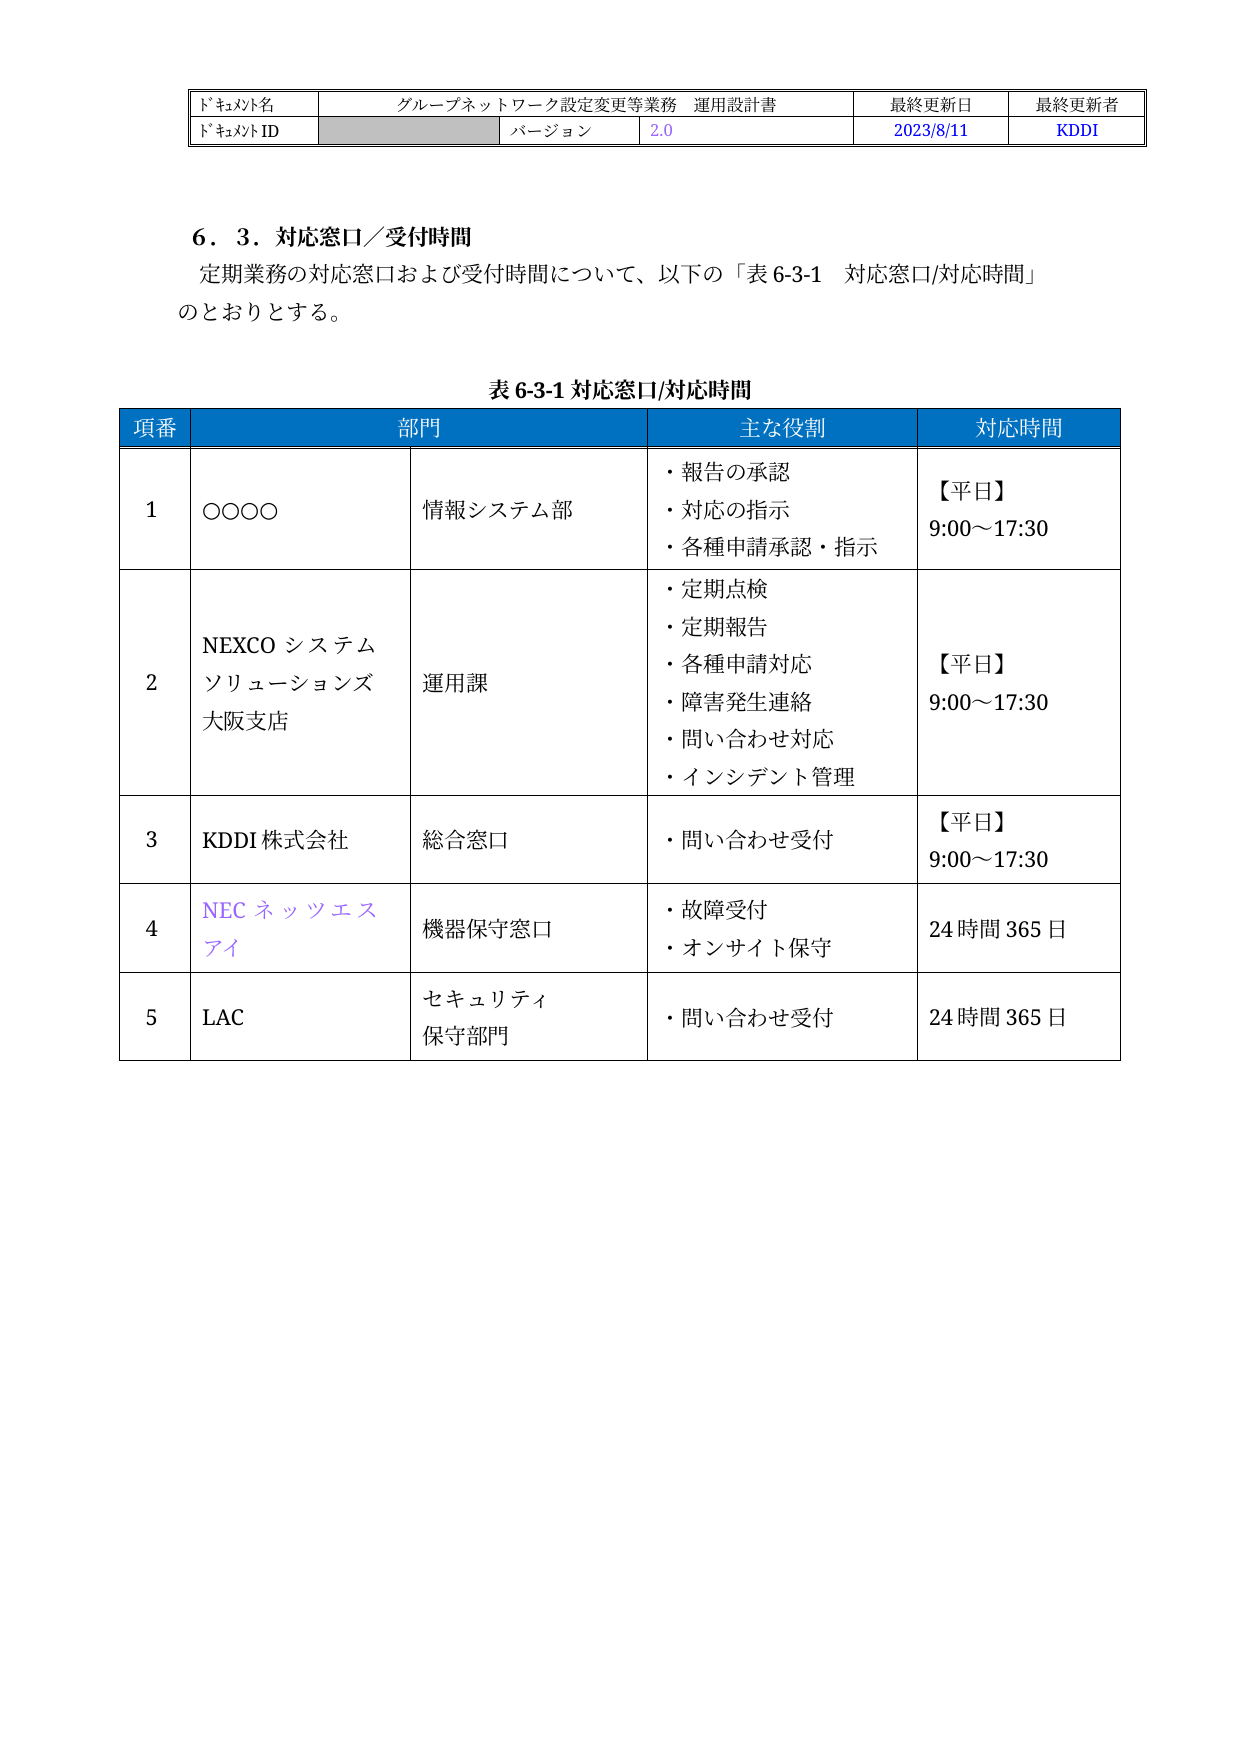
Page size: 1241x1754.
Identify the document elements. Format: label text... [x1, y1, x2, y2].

table_cell 総合窓口 [411, 796, 647, 883]
table_cell NEXCOシステムソリューションズ 大阪支店 [191, 570, 410, 794]
table_header 対応時間 [918, 409, 1120, 446]
table_cell ・報告の承認 ・対応の指示 ・各種申請承認・指示 [648, 449, 917, 568]
table_cell NECネッツエスアイ [191, 884, 410, 972]
table_cell 機器保守窓口 [411, 884, 647, 972]
table_cell 【平日】 9:00～17:30 [918, 570, 1120, 794]
table_cell 24時間365日 [918, 973, 1120, 1060]
table_cell 【平日】 9:00～17:30 [918, 796, 1120, 883]
table_cell 4 [120, 884, 190, 972]
table_cell ・定期点検 ・定期報告 ・各種申請対応 ・障害発生連絡 ・問い合わせ対応 ・インシデント管理 [648, 570, 917, 794]
text 表6-3-1 対応窓口/対応時間 [177, 370, 1063, 407]
table_cell ・問い合わせ受付 [648, 973, 917, 1060]
table_header 主な役割 [648, 409, 917, 446]
table_header 部門 [191, 409, 647, 446]
table_header 項番 [120, 409, 190, 446]
table_cell 3 [120, 796, 190, 883]
table_cell 1 [120, 449, 190, 568]
subtitle ６．３．対応窓口／受付時間 [177, 217, 1063, 254]
text 定期業務の対応窓口および受付時間について、以下の「表6-3-1 対応窓口/対応時間」のとおりとする。 [177, 254, 1063, 329]
table_cell ・故障受付 ・オンサイト保守 [648, 884, 917, 972]
table_cell 【平日】 9:00～17:30 [918, 449, 1120, 568]
table_cell 情報システム部 [411, 449, 647, 568]
table_cell セキュリティ 保守部門 [411, 973, 647, 1060]
table_cell LAC [191, 973, 410, 1060]
table_cell 5 [120, 973, 190, 1060]
table_cell 24時間365日 [918, 884, 1120, 972]
table_cell 2 [120, 570, 190, 794]
table_cell ○○○○ [191, 449, 410, 568]
table_cell 運用課 [411, 570, 647, 794]
table_cell KDDI株式会社 [191, 796, 410, 883]
table_cell ・問い合わせ受付 [648, 796, 917, 883]
